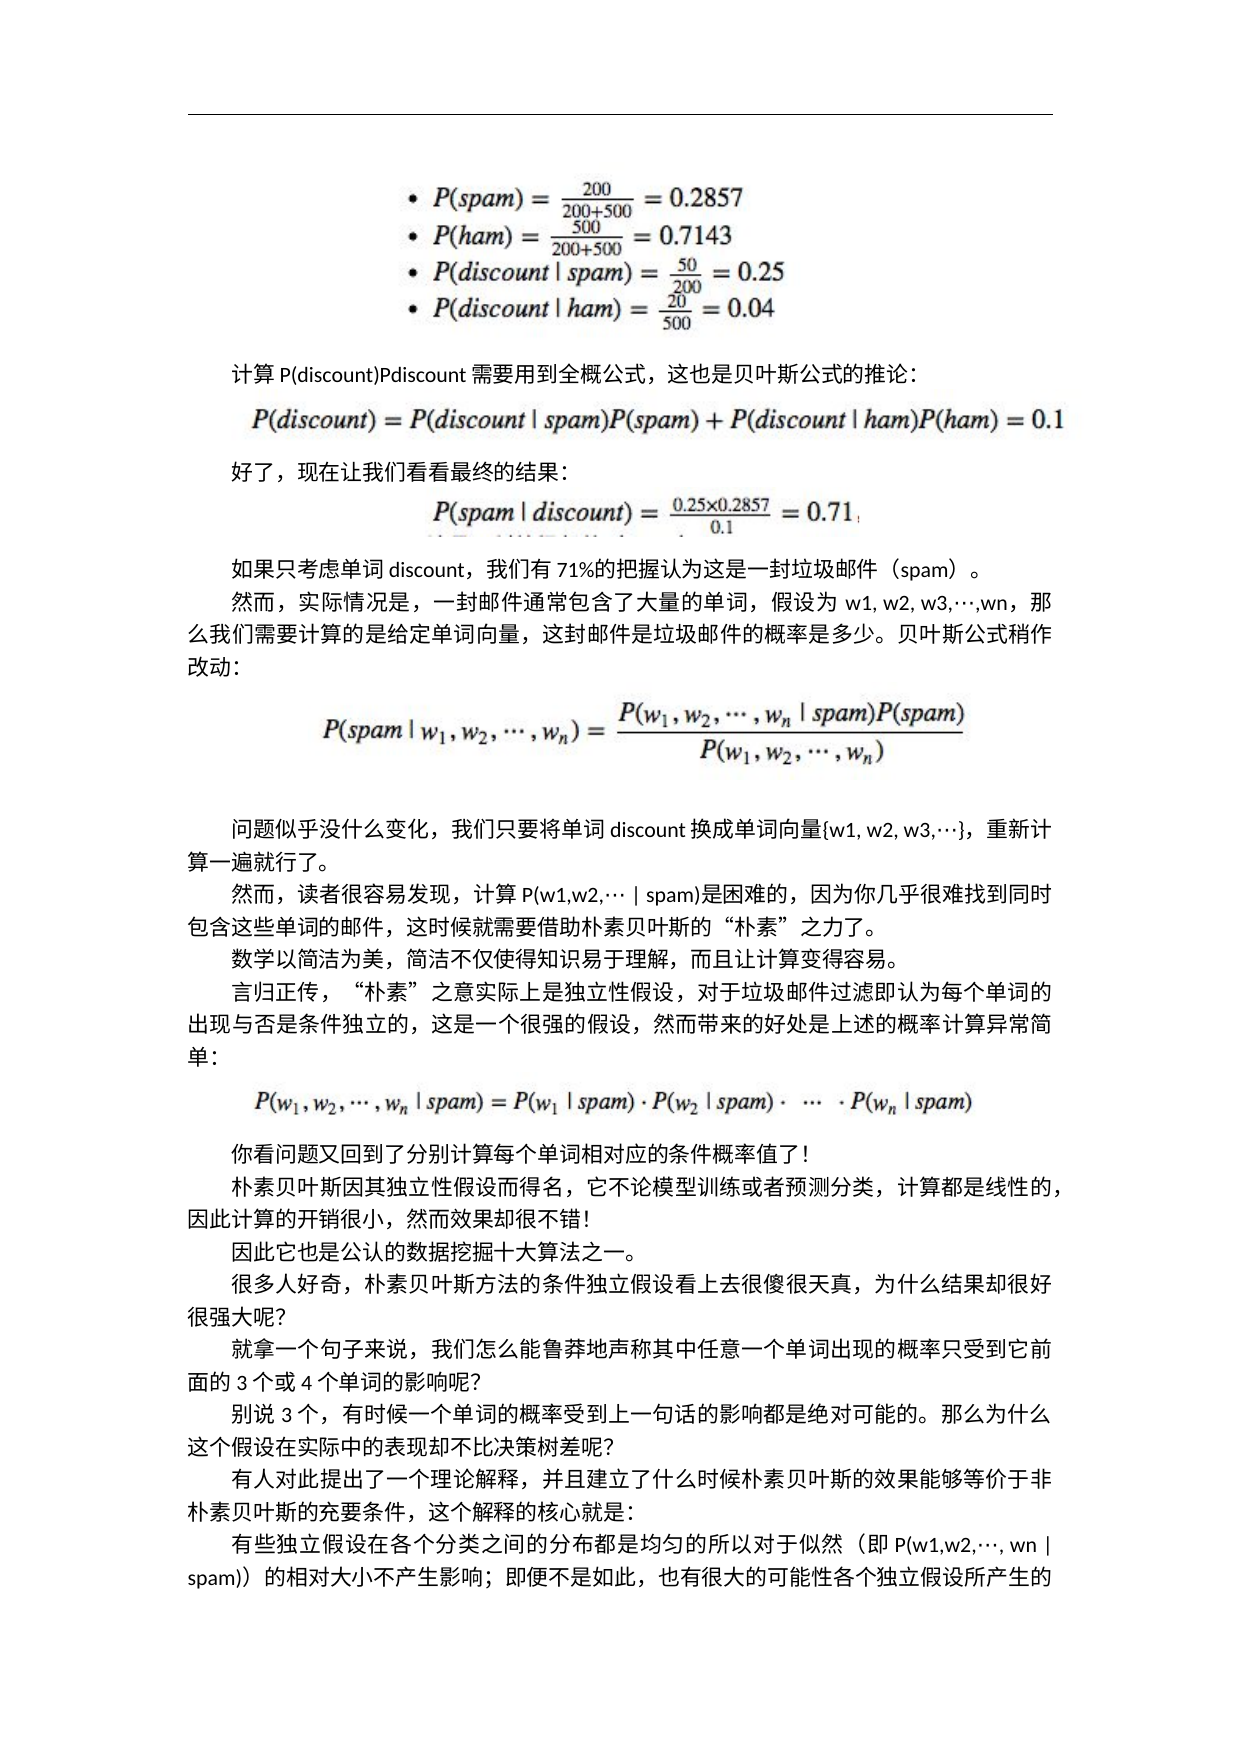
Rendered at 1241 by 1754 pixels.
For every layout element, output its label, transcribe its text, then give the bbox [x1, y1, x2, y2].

picture [374, 162, 866, 344]
picture [307, 682, 977, 780]
text 然而，读者很容易发现，计算P(w1,w2,⋯ | spam)是困难的，因为你几乎很难找到同时包含这些单词的邮件，这时候就需要借助朴素贝叶斯的“朴素”之力了。 [187, 877, 1053, 942]
picture [231, 1072, 1022, 1126]
text 就拿一个句子来说，我们怎么能鲁莽地声称其中任意一个单词出现的概率只受到它前面的 3 个或 4 个单词的影响呢？ [187, 1332, 1053, 1397]
picture [424, 487, 860, 537]
text 计算P(discount)Pdiscount需要用到全概公式，这也是贝叶斯公式的推论： [187, 357, 1053, 389]
text 好了，现在让我们看看最终的结果： [187, 454, 1053, 487]
text 数学以简洁为美，简洁不仅使得知识易于理解，而且让计算变得容易。 [187, 942, 1053, 974]
text 因此它也是公认的数据挖掘十大算法之一。 [187, 1234, 1053, 1267]
text 朴素贝叶斯因其独立性假设而得名，它不论模型训练或者预测分类，计算都是线性的，因此计算的开销很小，然而效果却很不错！ [187, 1169, 1053, 1234]
text 别说 3 个，有时候一个单词的概率受到上一句话的影响都是绝对可能的。那么为什么这个假设在实际中的表现却不比决策树差呢？ [187, 1397, 1053, 1462]
text 如果只考虑单词discount，我们有71%的把握认为这是一封垃圾邮件（spam）。 [187, 552, 1053, 584]
text 言归正传，“朴素”之意实际上是独立性假设，对于垃圾邮件过滤即认为每个单词的出现与否是条件独立的，这是一个很强的假设，然而带来的好处是上述的概率计算异常简单： [187, 974, 1053, 1072]
picture [231, 389, 1094, 441]
text 然而，实际情况是，一封邮件通常包含了大量的单词，假设为w1, w2, w3,⋯,wn，那么我们需要计算的是给定单词向量，这封邮件是垃圾邮件的概率是多少。贝叶斯公式稍作改动： [187, 584, 1053, 682]
text 你看问题又回到了分别计算每个单词相对应的条件概率值了！ [187, 1137, 1053, 1169]
text 很多人好奇，朴素贝叶斯方法的条件独立假设看上去很傻很天真，为什么结果却很好很强大呢？ [187, 1267, 1053, 1332]
text 问题似乎没什么变化，我们只要将单词discount换成单词向量{w1, w2, w3,⋯}，重新计算一遍就行了。 [187, 812, 1053, 877]
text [187, 1527, 1053, 1592]
text 有人对此提出了一个理论解释，并且建立了什么时候朴素贝叶斯的效果能够等价于非朴素贝叶斯的充要条件，这个解释的核心就是： [187, 1462, 1053, 1527]
